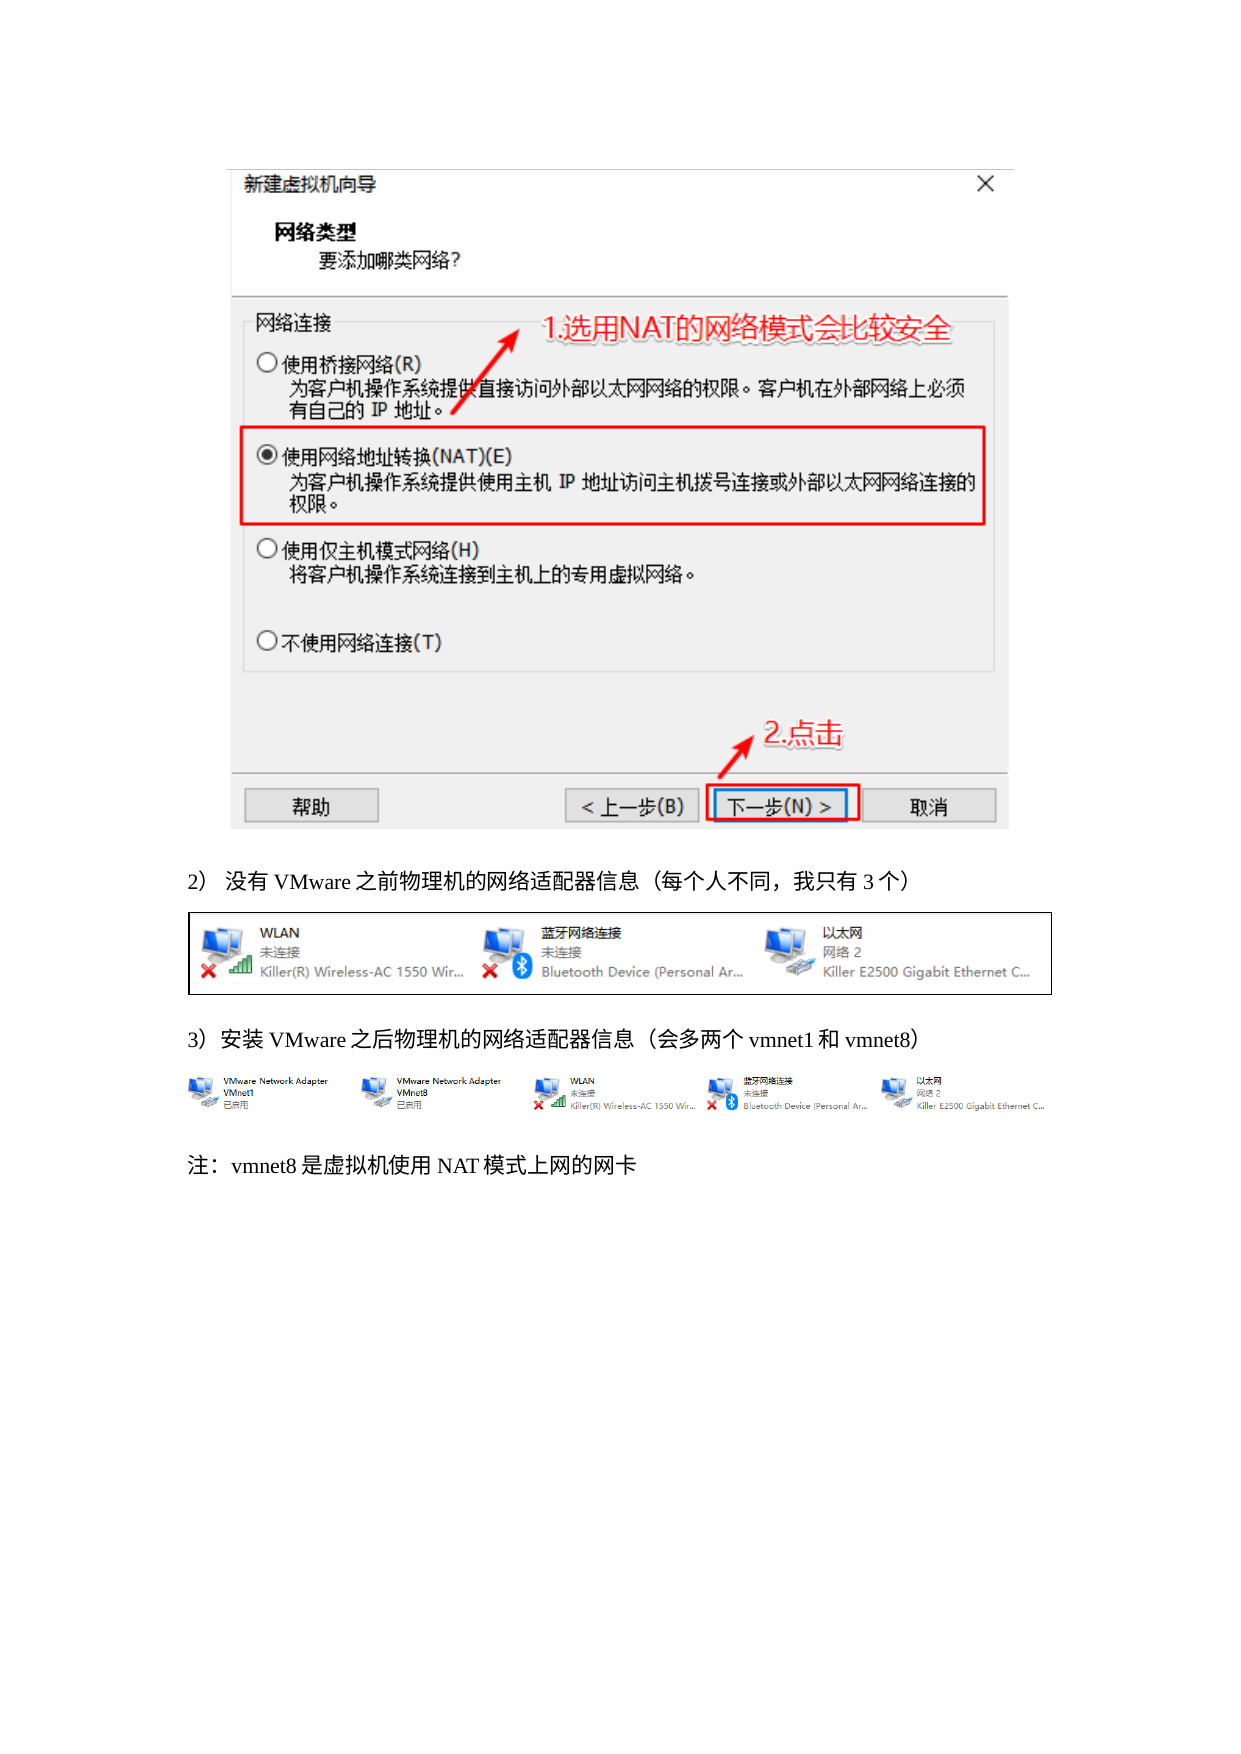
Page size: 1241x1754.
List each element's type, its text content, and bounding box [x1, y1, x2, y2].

picture [187, 1070, 1053, 1119]
picture [226, 168, 1014, 829]
picture [190, 913, 1051, 994]
text 注：vmnet8是虚拟机使用NAT模式上网的网卡 [187, 1148, 1053, 1180]
text 3）安装VMware之后物理机的网络适配器信息（会多两个vmnet1和vmnet8） [187, 1022, 1053, 1054]
text 2） 没有VMware之前物理机的网络适配器信息（每个人不同，我只有3个） [187, 863, 1053, 896]
